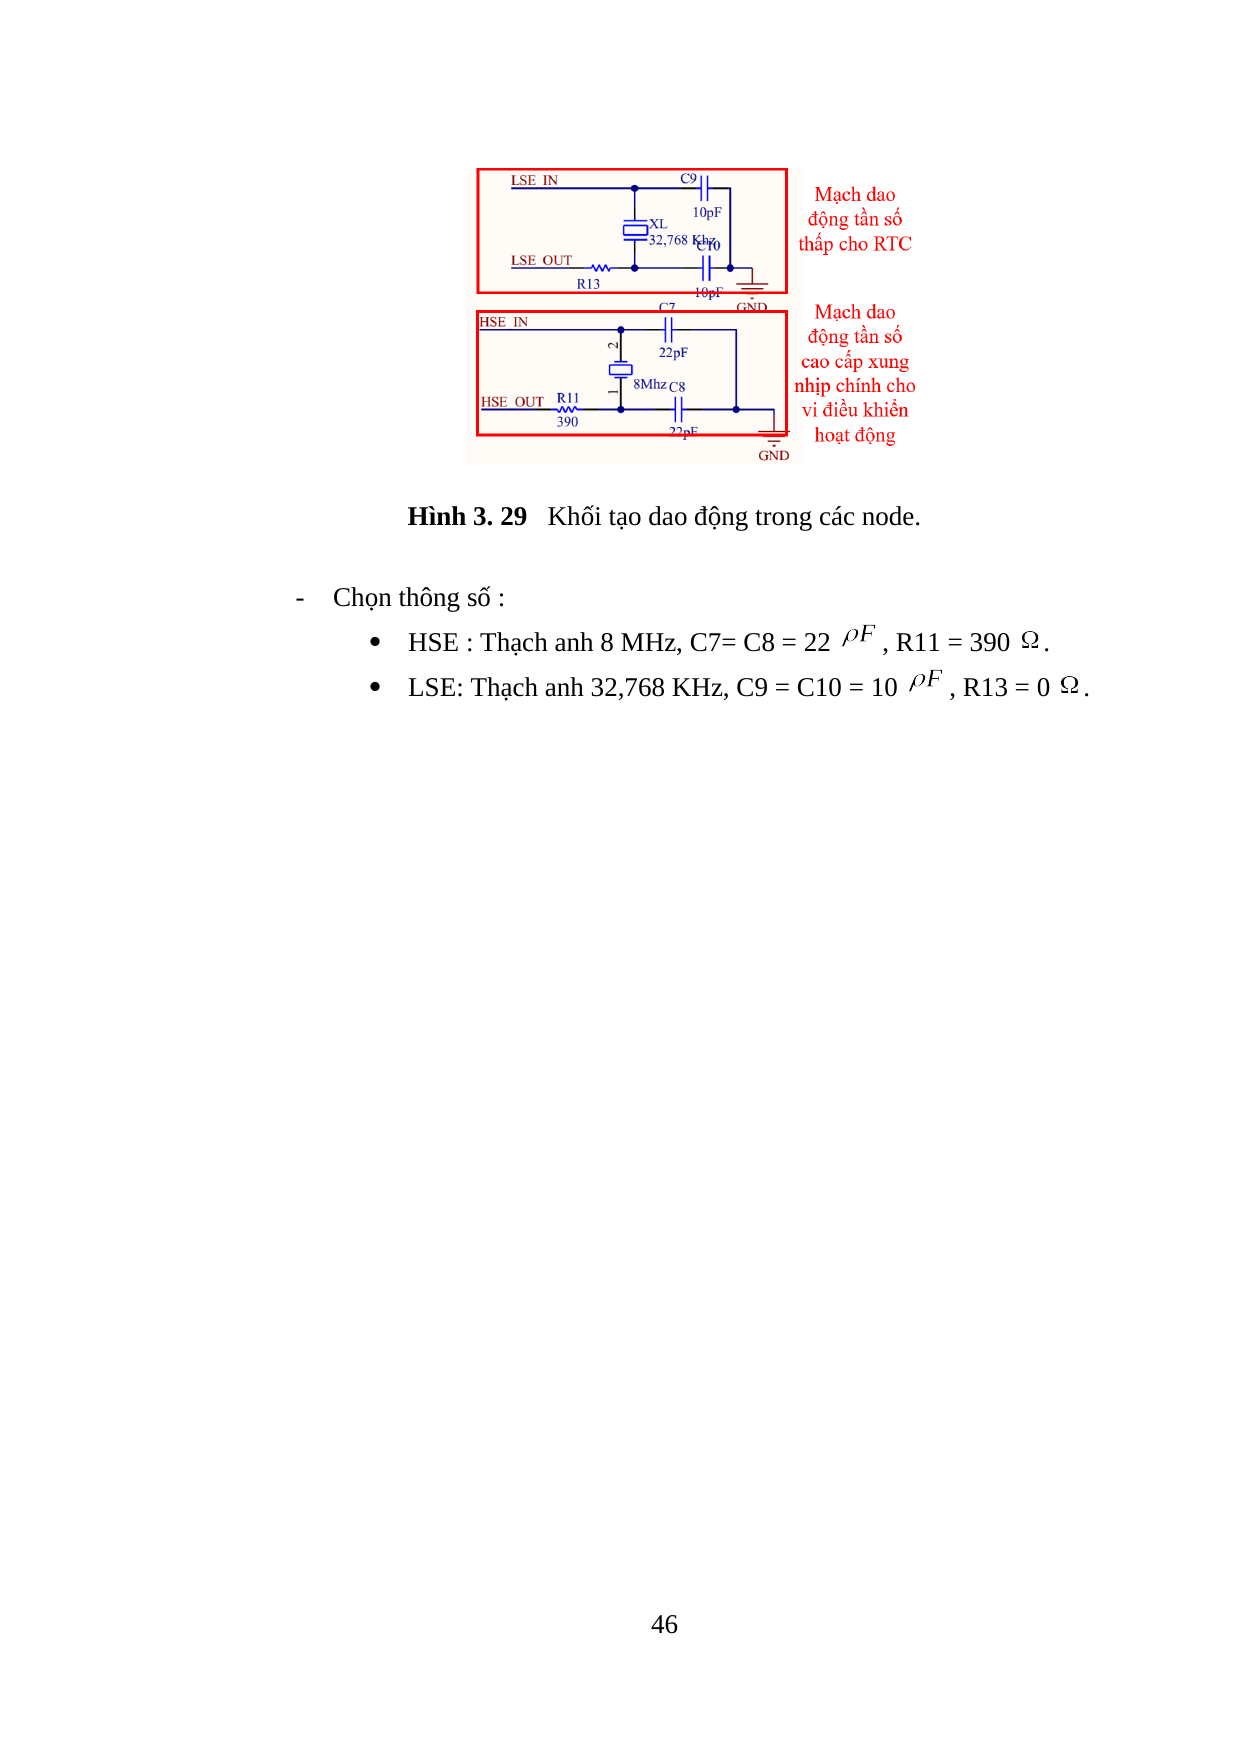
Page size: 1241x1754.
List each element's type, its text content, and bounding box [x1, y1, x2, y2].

picture [441, 147, 947, 481]
list HSE : Thạch anh 8 MHz, C7= C8 = 22 , R11 = 390 . [370, 618, 1092, 657]
list LSE: Thạch anh 32,768 KHz, C9 = C10 = 10 , R13 = 0 . [370, 663, 1092, 702]
list Chọn thông số : [295, 581, 1092, 612]
